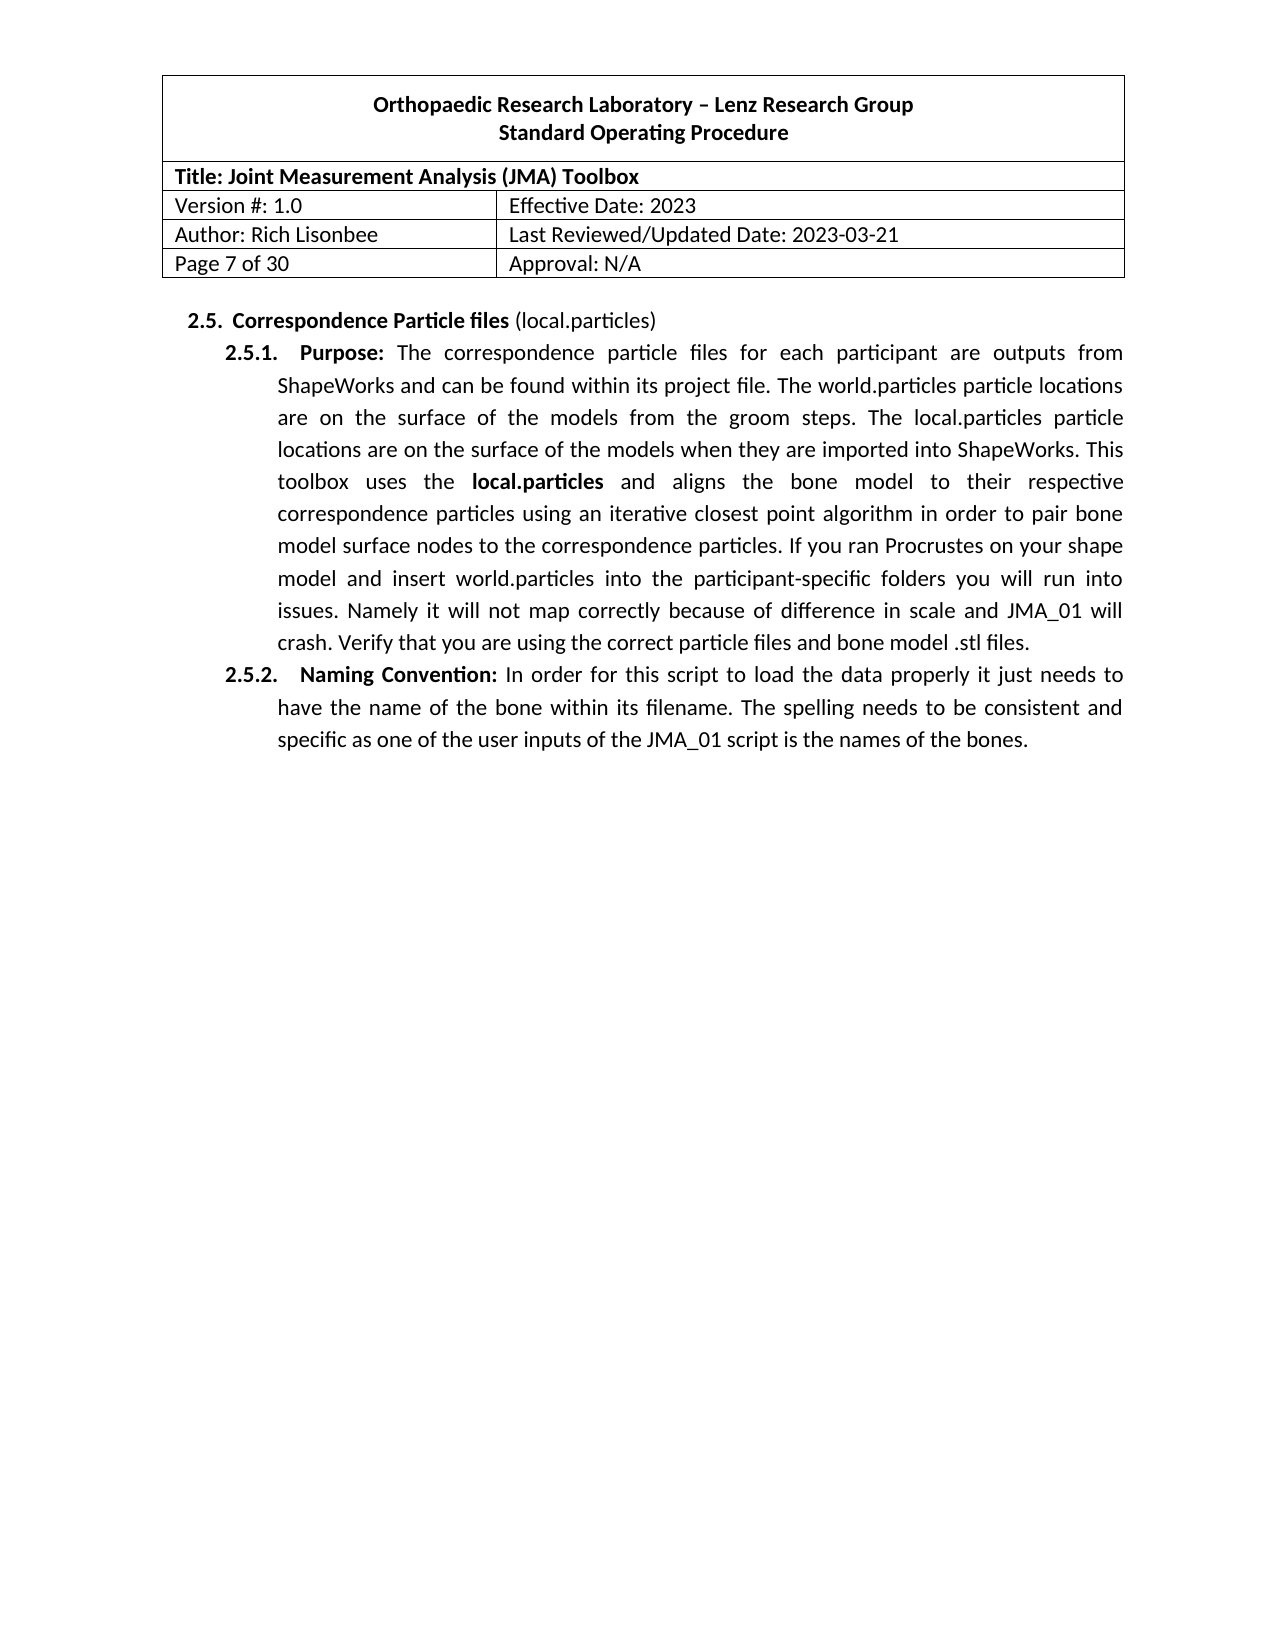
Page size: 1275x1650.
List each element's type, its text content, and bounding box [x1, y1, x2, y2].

list Correspondence Particle files (local.particles) [187, 306, 1125, 334]
list Purpose: The correspondence particle files for each participant are outputs from ShapeWorks and can be found within its project file. The world.particles particle locations are on the surface of the models from the groom steps. The local.particles particle locations are on the surface of the models when they are imported into ShapeWorks. This toolbox uses the local.particles and aligns the bone model to their respective correspondence particles using an iterative closest point algorithm in order to pair bone model surface nodes to the correspondence particles. If you ran Procrustes on your shape model and insert world.particles into the participant-specific folders you will run into issues. Namely it will not map correctly because of difference in scale and JMA_01 will crash. Verify that you are using the correct particle files and bone model .stl files. [225, 338, 1125, 656]
list Naming Convention: In order for this script to load the data properly it just needs to have the name of the bone within its filename. The spelling needs to be consistent and specific as one of the user inputs of the JMA_01 script is the names of the bones. [225, 660, 1125, 753]
